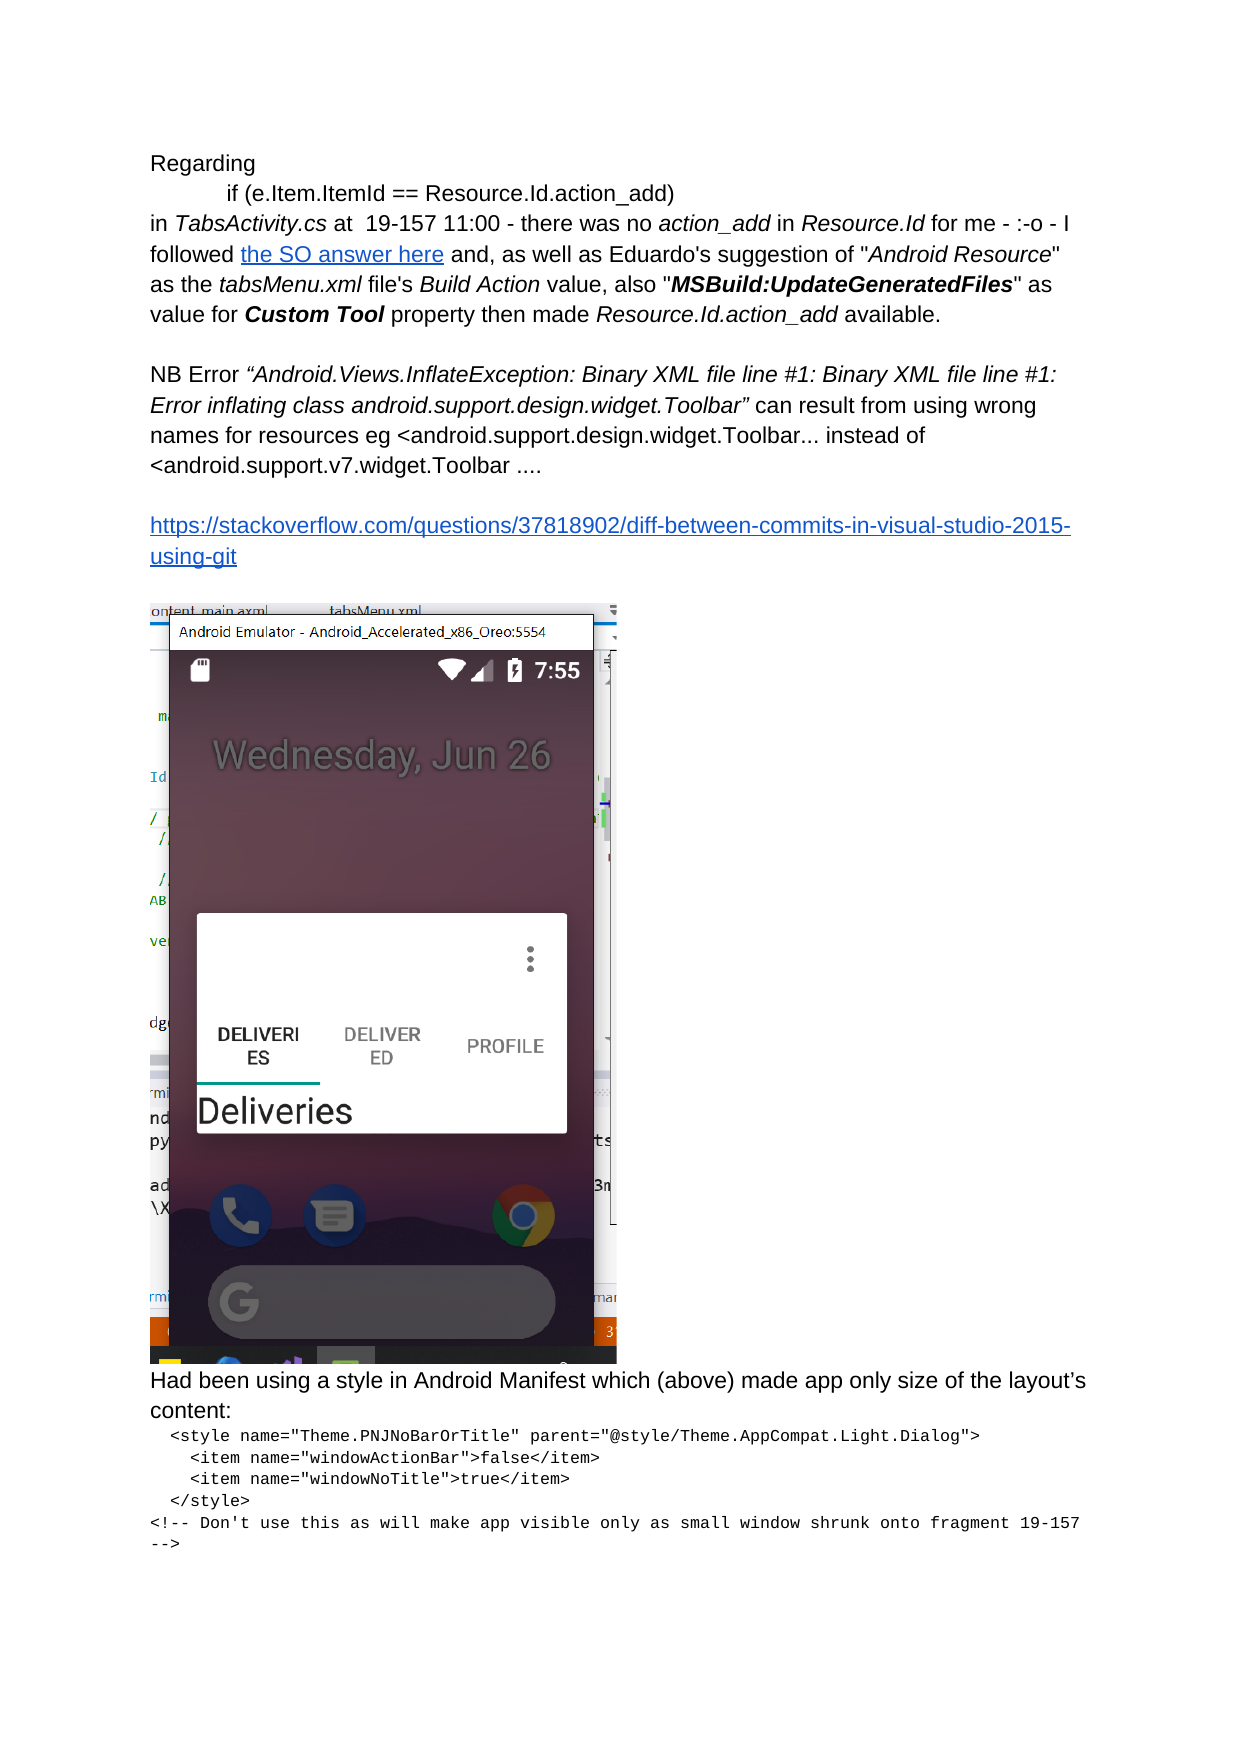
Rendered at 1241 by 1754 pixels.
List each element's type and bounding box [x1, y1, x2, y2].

picture [150, 603, 617, 1364]
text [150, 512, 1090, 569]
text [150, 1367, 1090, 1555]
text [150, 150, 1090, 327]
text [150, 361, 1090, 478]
